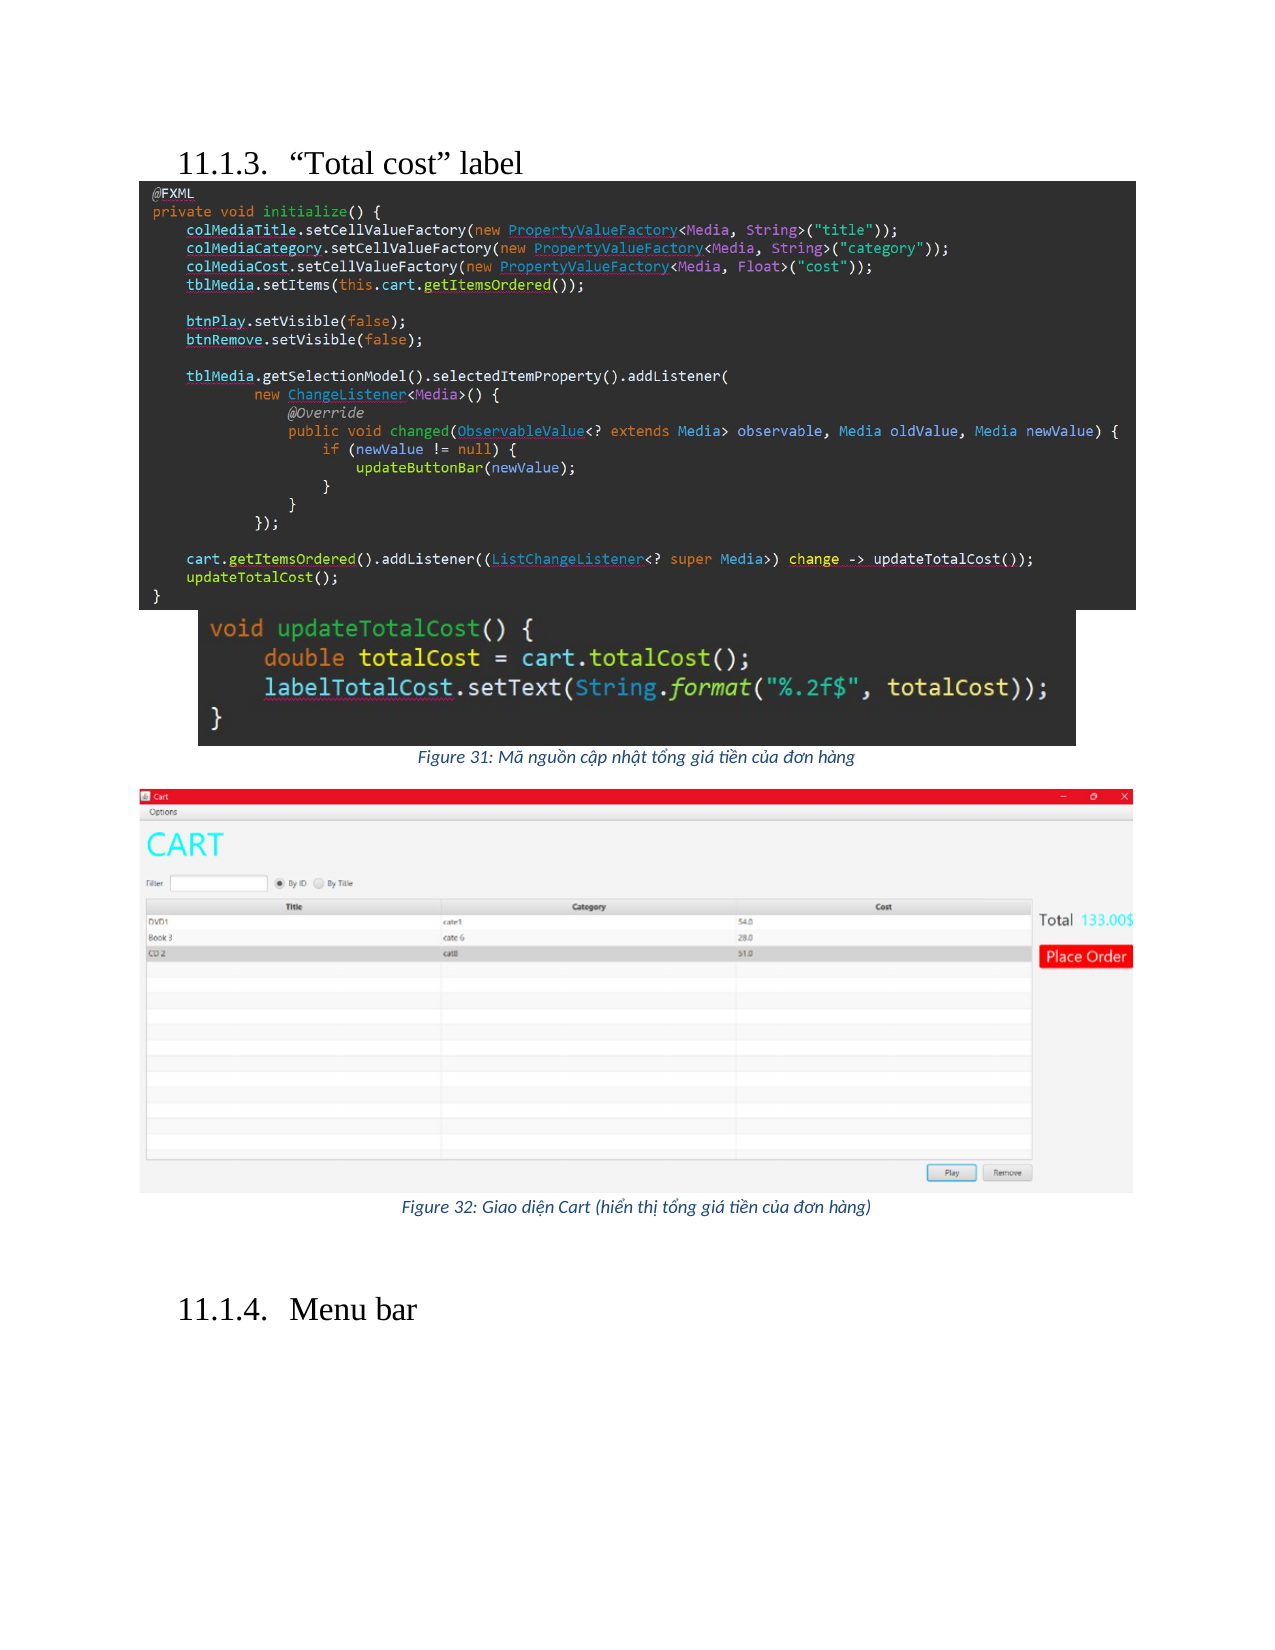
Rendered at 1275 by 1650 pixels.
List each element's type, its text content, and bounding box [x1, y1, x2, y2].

picture [139, 181, 1136, 746]
subtitle Menu bar [177, 1289, 1162, 1327]
picture [139, 788, 1133, 1193]
text Figure 31: Mã nguồn cập nhật tổng giá tiền của đơn hàng [125, 746, 1150, 769]
subtitle “Total cost” label [177, 143, 1162, 182]
